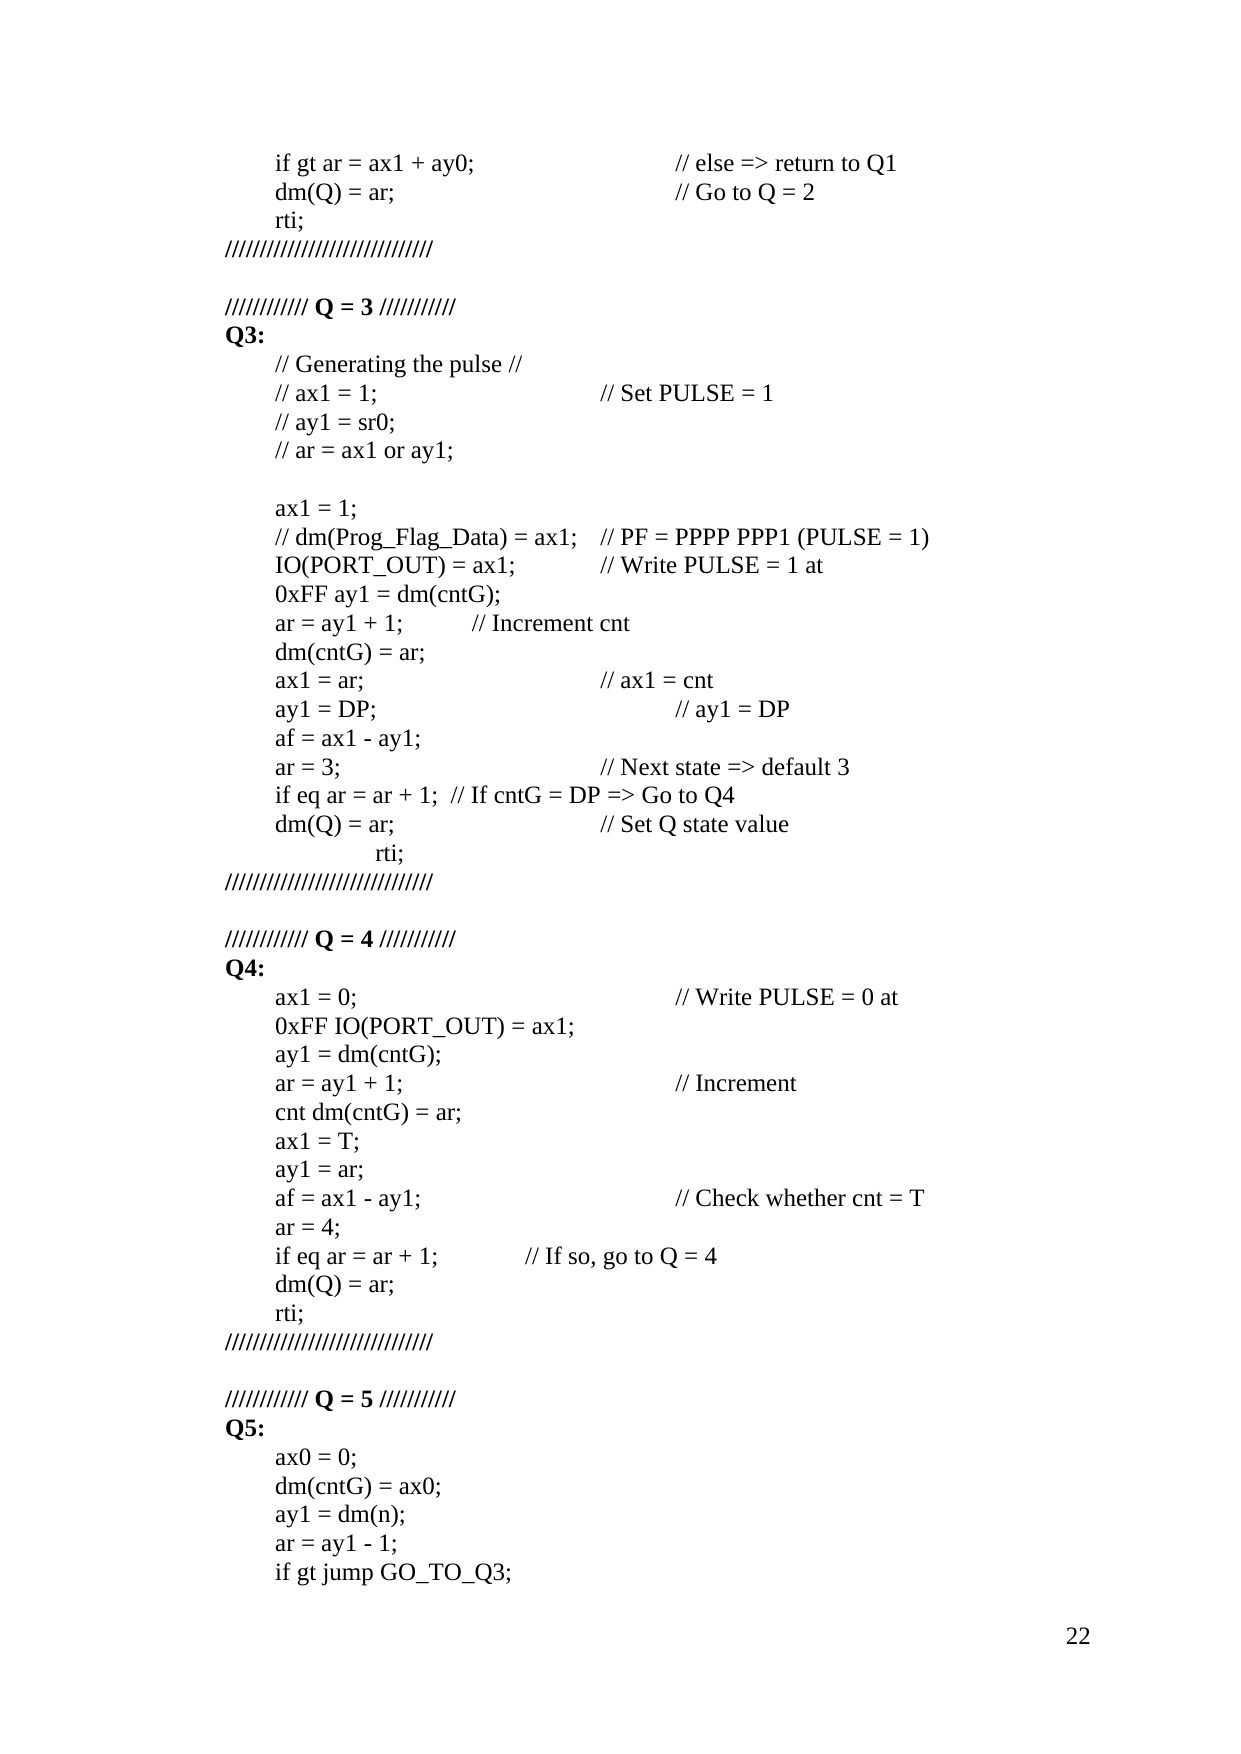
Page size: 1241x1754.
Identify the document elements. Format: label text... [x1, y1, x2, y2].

text ax1 = 0; // Write PULSE = 0 at 0xFF IO(PORT_OUT) = ax1; [275, 982, 957, 1039]
text ay1 = dm(cntG); [275, 1039, 1182, 1068]
text if gt jump GO_TO_Q3; [275, 1557, 1182, 1586]
text ay1 = DP; // ay1 = DP [275, 694, 1182, 723]
text rti; [275, 206, 1182, 234]
text rti; [275, 1298, 1182, 1327]
text IO(PORT_OUT) = ax1; // Write PULSE = 1 at 0xFF ay1 = dm(cntG); [275, 551, 882, 608]
subtitle ////////////////////////////// [225, 867, 1182, 896]
text ax0 = 0; dm(cntG) = ax0; ay1 = dm(n); [275, 1442, 443, 1528]
text // Generating the pulse // [275, 349, 1182, 378]
text // ay1 = sr0; [275, 407, 1182, 436]
text ax1 = 1; [275, 493, 1182, 522]
text dm(Q) = ar; // Set Q state value rti; [275, 809, 789, 867]
subtitle ////////////////////////////// [225, 1327, 1182, 1356]
text ar = ay1 - 1; [275, 1528, 1182, 1557]
text ar = ay1 + 1; // Increment cnt dm(cntG) = ar; [275, 1068, 833, 1126]
text af = ax1 - ay1; // Check whether cnt = T ar = 4; [275, 1183, 924, 1241]
text //////////// Q = 5 /////////// Q5: [225, 1384, 458, 1442]
text //////////// Q = 4 /////////// Q4: [225, 924, 458, 982]
text ax1 = T; ay1 = ar; [275, 1126, 382, 1183]
text ax1 = ar; // ax1 = cnt [275, 666, 1182, 694]
text // ar = ax1 or ay1; [275, 436, 1182, 464]
text af = ax1 - ay1; [275, 723, 1182, 752]
text ar = ay1 + 1; // Increment cnt dm(cntG) = ar; [275, 608, 630, 666]
text if gt ar = ax1 + ay0; // else => return to Q1 [275, 148, 1182, 177]
text dm(Q) = ar; // Go to Q = 2 [275, 177, 1182, 206]
text if eq ar = ar + 1; // If so, go to Q = 4 dm(Q) = ar; [275, 1241, 717, 1298]
subtitle ////////////////////////////// [225, 234, 1182, 263]
text // dm(Prog_Flag_Data) = ax1; // PF = PPPP PPP1 (PULSE = 1) [275, 522, 1182, 551]
text ar = 3; // Next state => default 3 if eq ar = ar + 1; // If cntG = DP => Go to Q4 [275, 752, 850, 809]
text //////////// Q = 3 /////////// Q3: [225, 292, 458, 349]
text // ax1 = 1; // Set PULSE = 1 [275, 378, 1182, 407]
